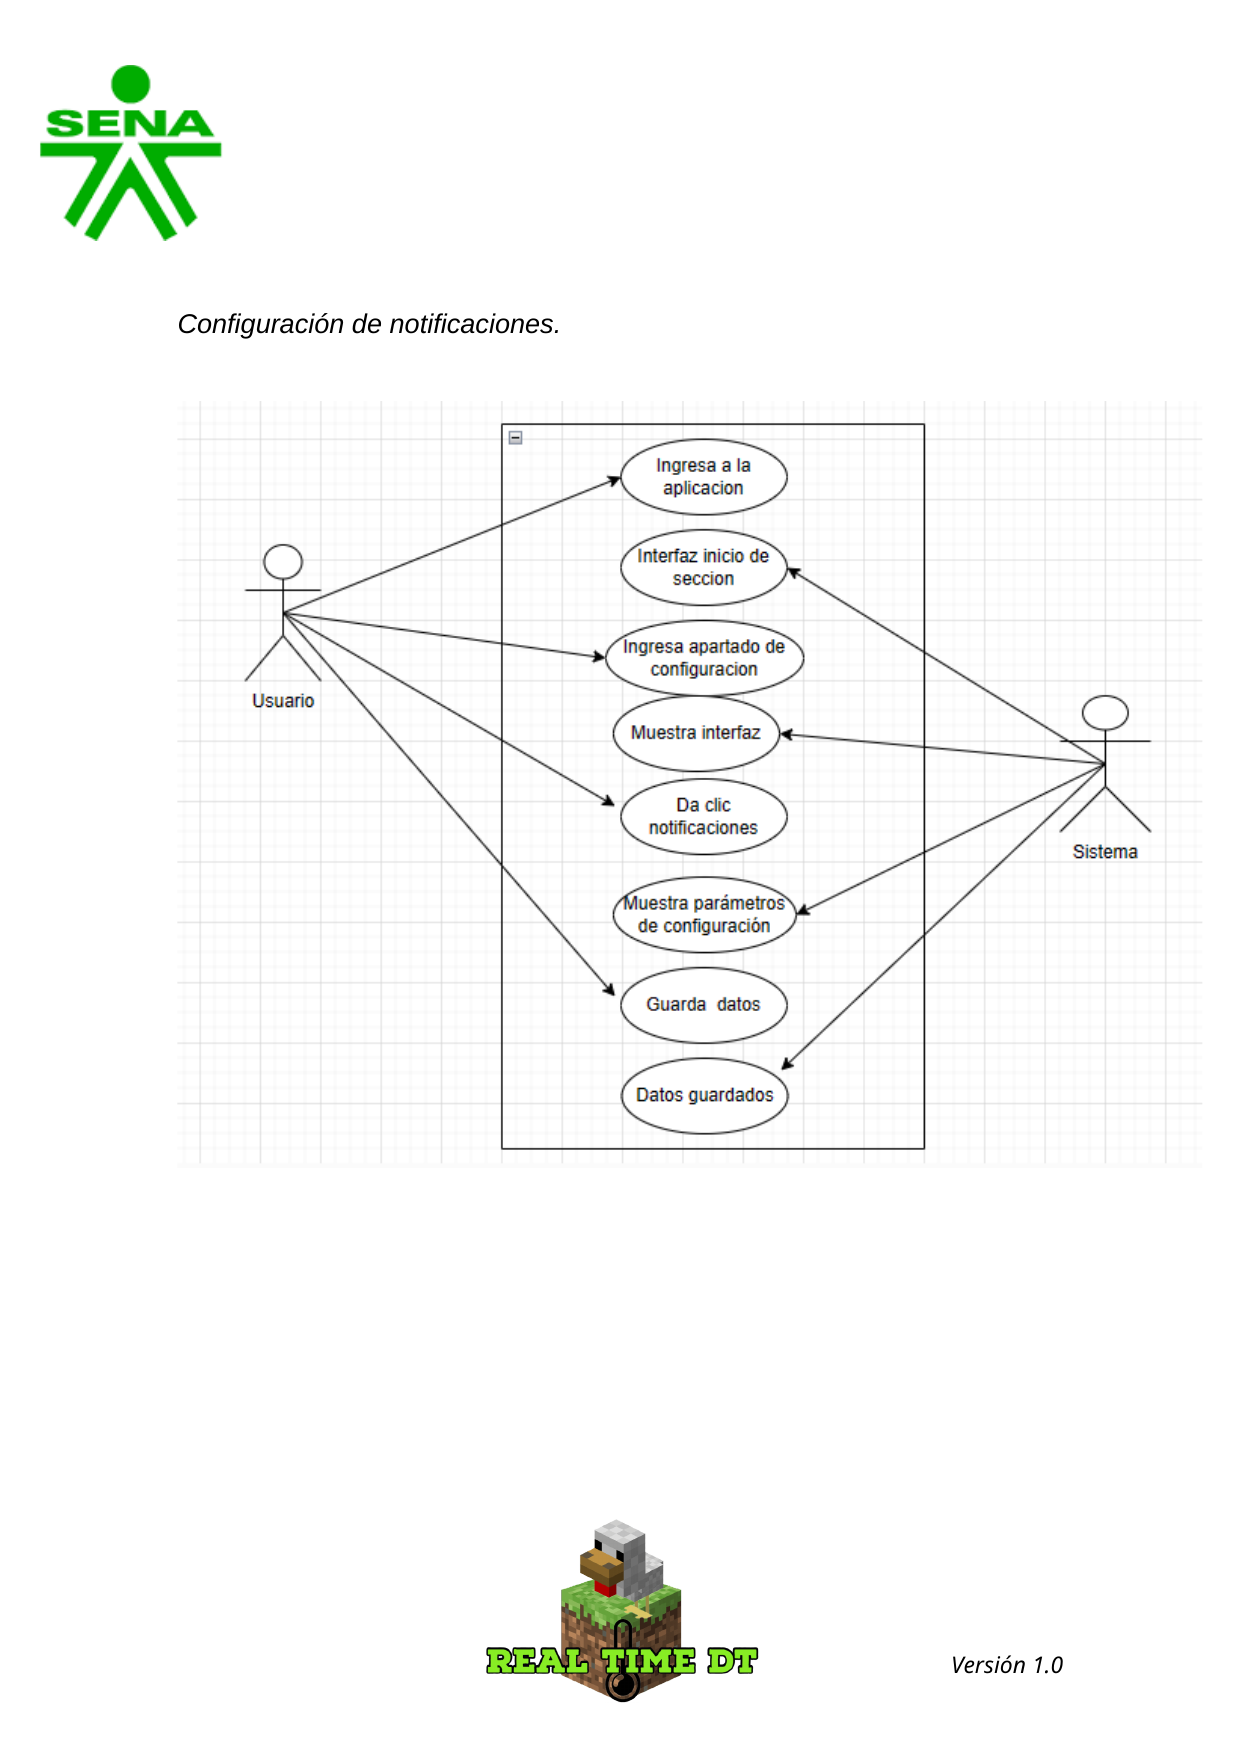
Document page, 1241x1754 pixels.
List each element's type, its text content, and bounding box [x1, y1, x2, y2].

subtitle Configuración de notificaciones. [177, 308, 1063, 339]
picture [39, 65, 223, 241]
picture [177, 401, 1203, 1168]
picture [472, 1505, 768, 1717]
